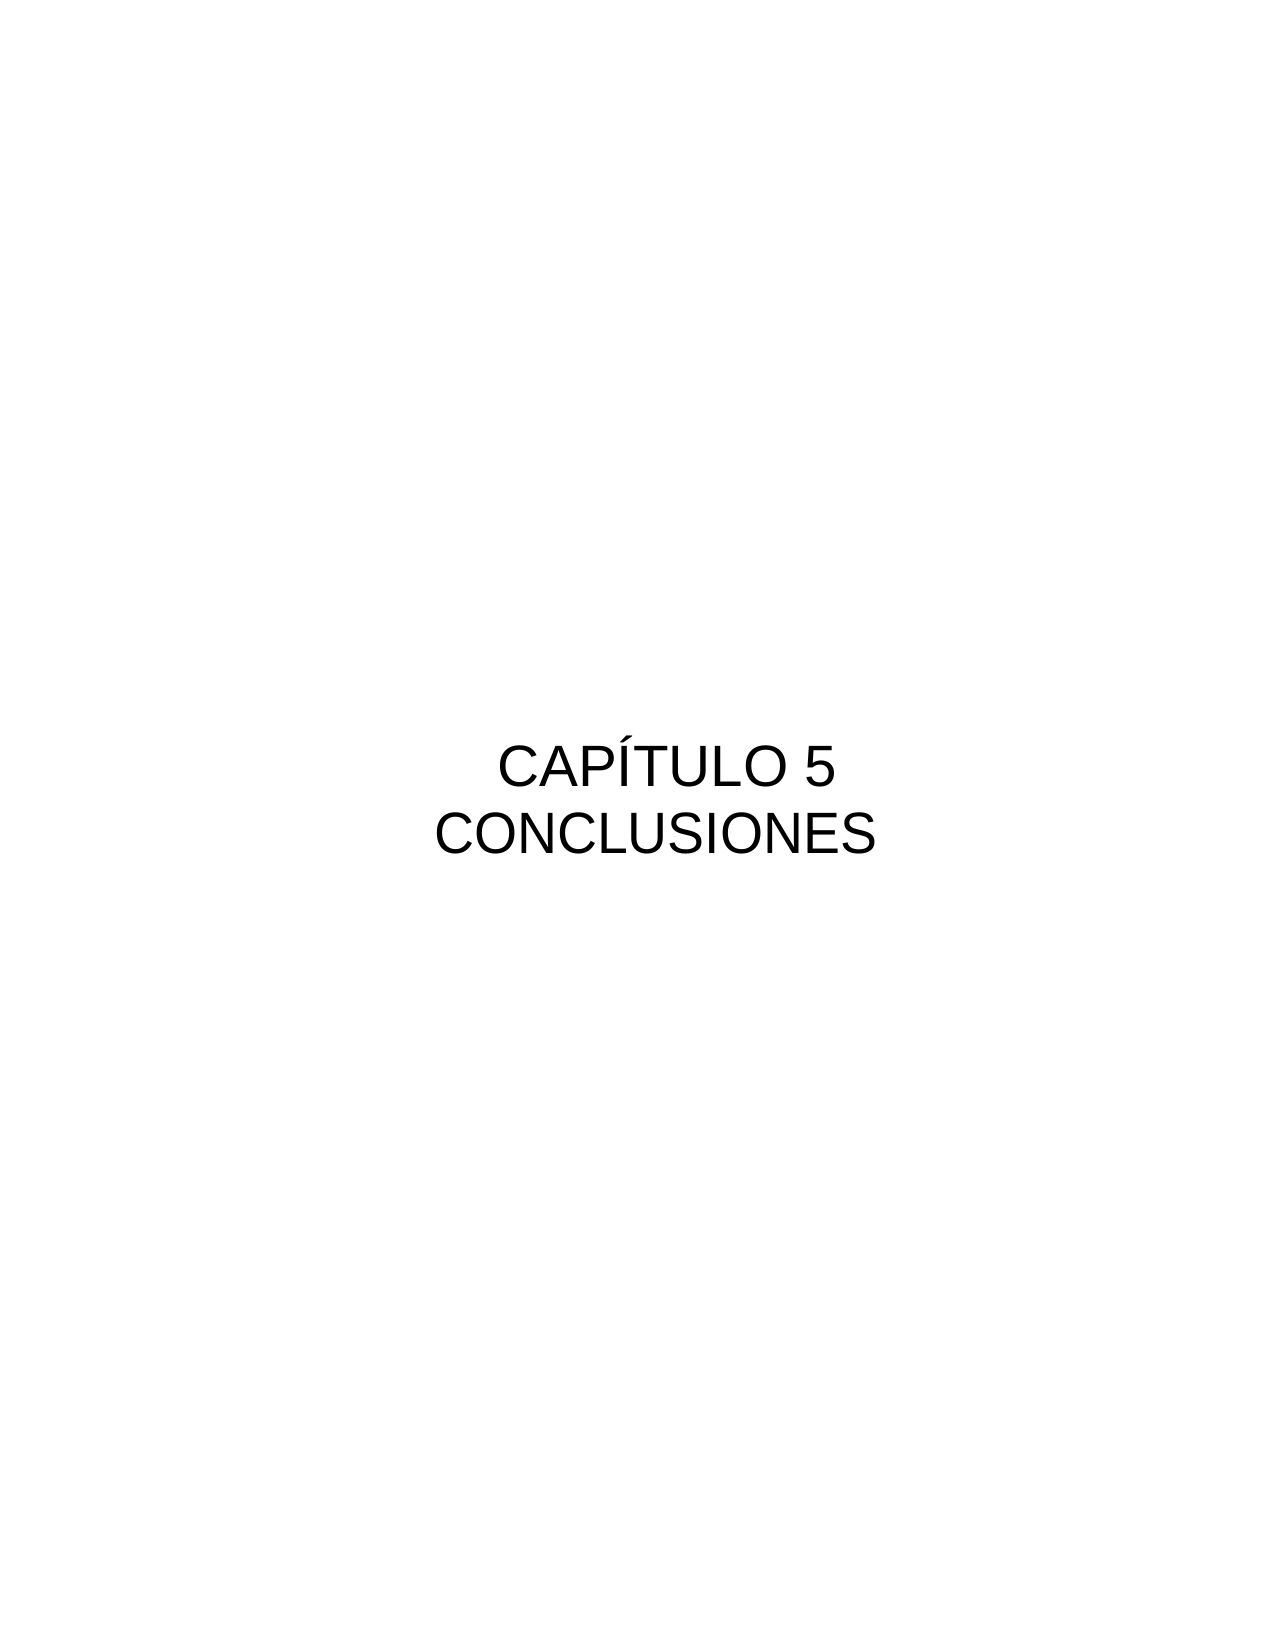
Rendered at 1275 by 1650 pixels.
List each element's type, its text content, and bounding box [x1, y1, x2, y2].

subtitle CAPÍTULO 5 CONCLUSIONES [434, 731, 1183, 865]
